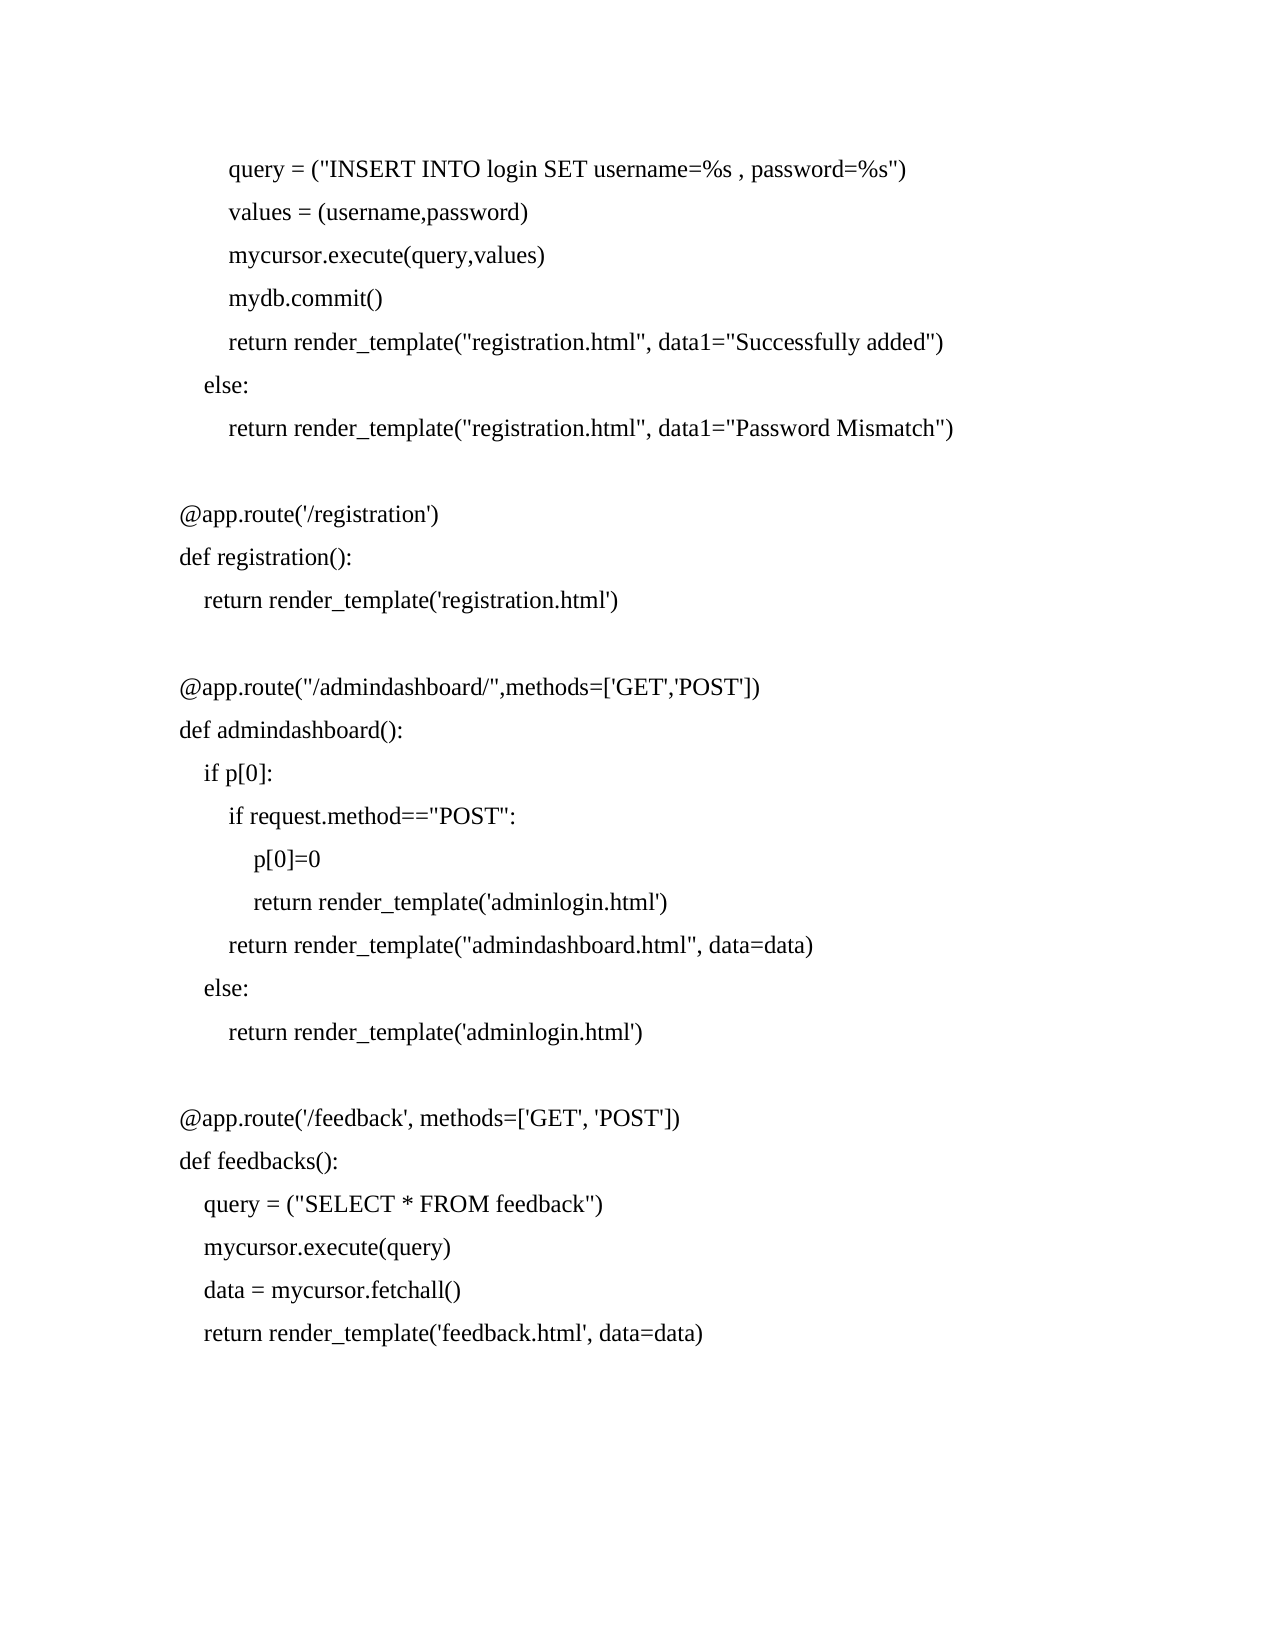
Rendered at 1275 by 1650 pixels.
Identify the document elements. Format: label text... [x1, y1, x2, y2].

text if p[0]: [179, 758, 1096, 787]
text return render_template('adminlogin.html') [179, 1017, 1096, 1045]
text return render_template('adminlogin.html') [179, 887, 1096, 916]
text return render_template("registration.html", data1="Successfully added") [179, 327, 1096, 355]
text return render_template("registration.html", data1="Password Mismatch") [179, 413, 1096, 442]
text else: [179, 973, 1096, 1002]
text def registration(): [179, 542, 1096, 571]
text p[0]=0 [179, 844, 1096, 873]
text return render_template('feedback.html', data=data) [179, 1318, 1096, 1347]
text def admindashboard(): [179, 715, 1096, 743]
text @app.route('/registration') [179, 499, 1096, 528]
text return render_template('registration.html') [179, 585, 1096, 614]
text mycursor.execute(query,values) [179, 240, 1096, 269]
text @app.route('/feedback', methods=['GET', 'POST']) [179, 1103, 1096, 1132]
text mycursor.execute(query) [179, 1232, 1096, 1261]
text return render_template("admindashboard.html", data=data) [179, 930, 1096, 959]
text @app.route("/admindashboard/",methods=['GET','POST']) [179, 672, 1096, 700]
text values = (username,password) [179, 197, 1096, 226]
text else: [179, 370, 1096, 398]
text if request.method=="POST": [179, 801, 1096, 830]
text query = ("INSERT INTO login SET username=%s , password=%s") [179, 154, 1096, 183]
text mydb.commit() [179, 283, 1096, 312]
text data = mycursor.fetchall() [179, 1275, 1096, 1304]
text query = ("SELECT * FROM feedback") [179, 1189, 1096, 1218]
text def feedbacks(): [179, 1146, 1096, 1175]
